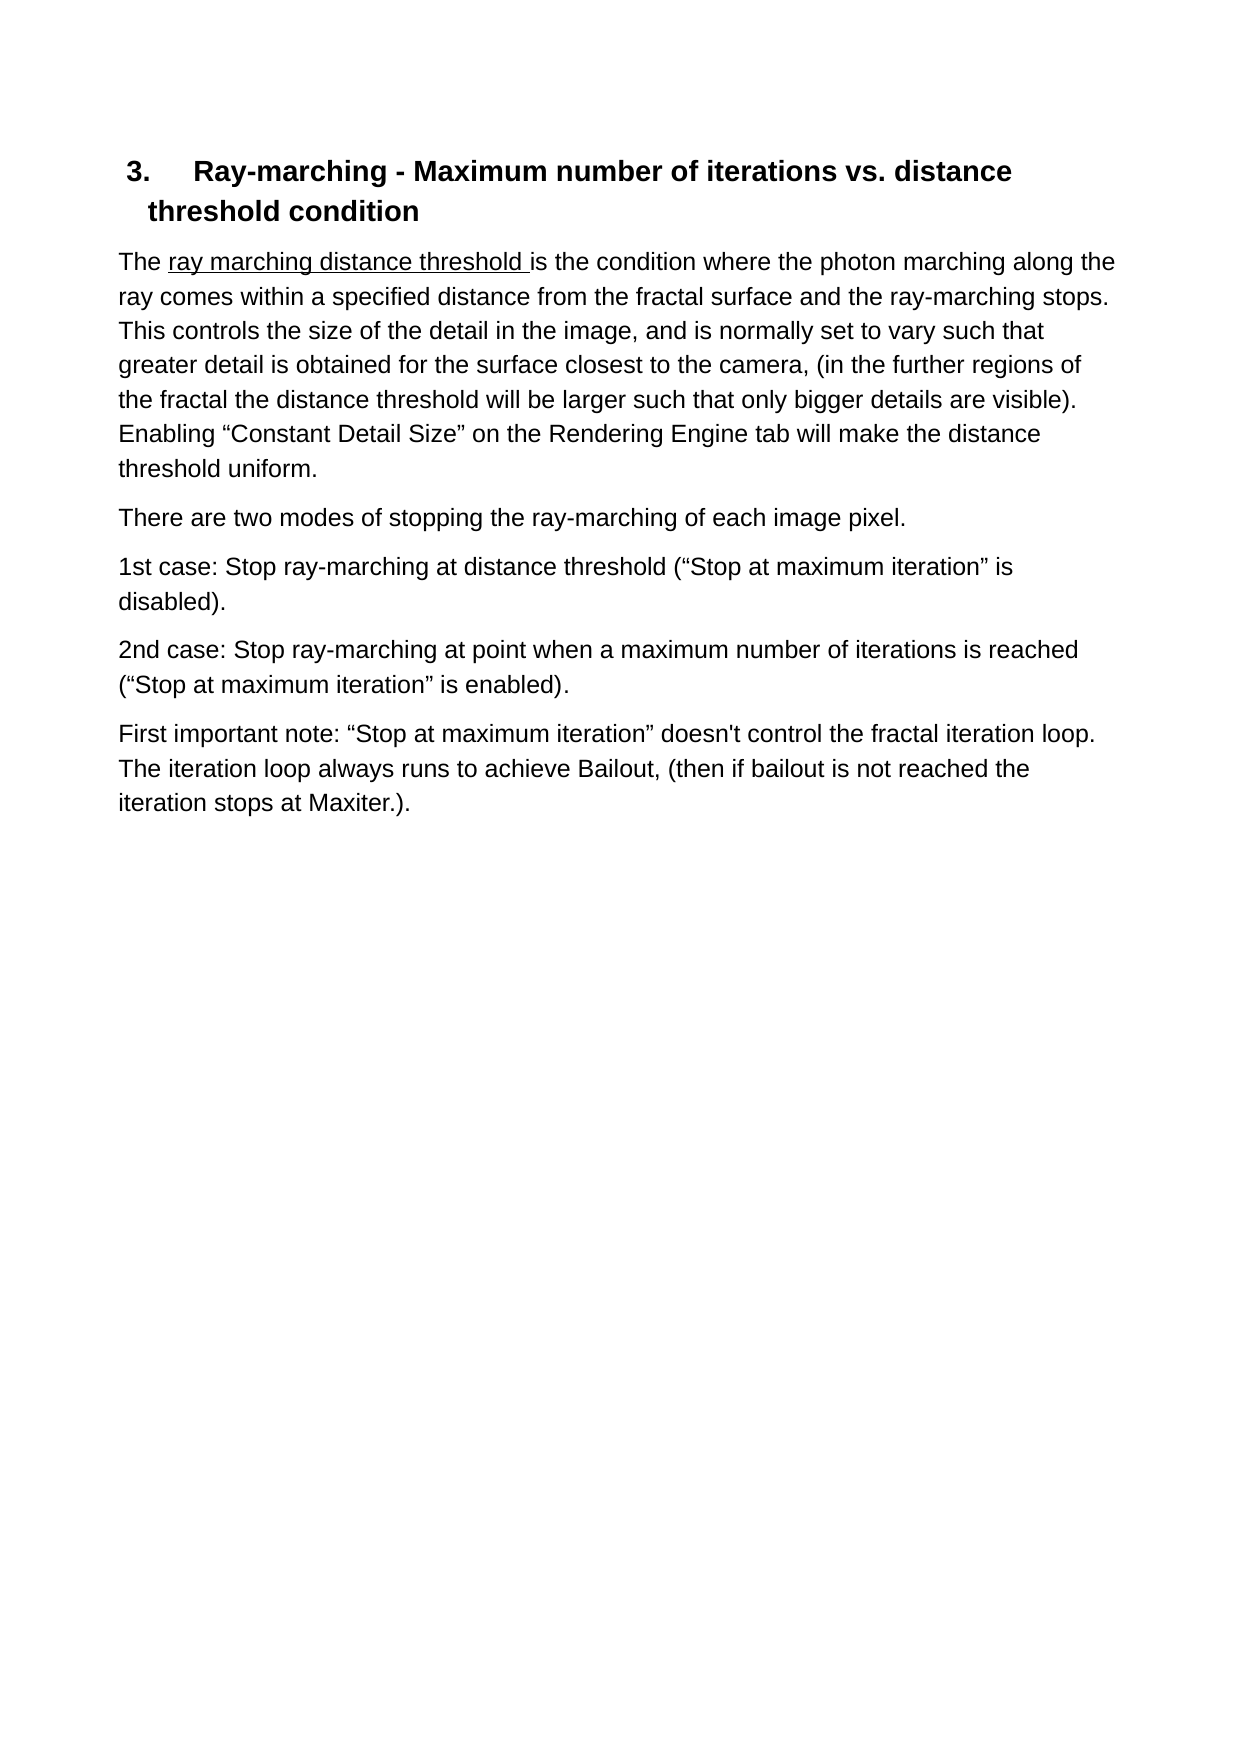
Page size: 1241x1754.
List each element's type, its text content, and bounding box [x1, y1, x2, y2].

subtitle Ray-marching - Maximum number of iterations vs. distance threshold condition [118, 154, 1122, 228]
text There are two modes of stopping the ray-marching of each image pixel. [118, 503, 1122, 532]
text 2nd case: Stop ray-marching at point when a maximum number of iterations is reached (“Stop at maximum iteration” is enabled). [118, 636, 1122, 699]
text The ray marching distance threshold is the condition where the photon marching along the ray comes within a specified distance from the fractal surface and the ray-marching stops. This controls the size of the detail in the image, and is normally set to vary such that greater detail is obtained for the surface closest to the camera, (in the further regions of the fractal the distance threshold will be larger such that only bigger details are visible). Enabling “Constant Detail Size” on the Rendering Engine tab will make the distance threshold uniform. [118, 247, 1122, 483]
text First important note: “Stop at maximum iteration” doesn't control the fractal iteration loop. The iteration loop always runs to achieve Bailout, (then if bailout is not reached the iteration stops at Maxiter.). [118, 719, 1122, 817]
text 1st case: Stop ray-marching at distance threshold (“Stop at maximum iteration” is disabled). [118, 552, 1122, 615]
